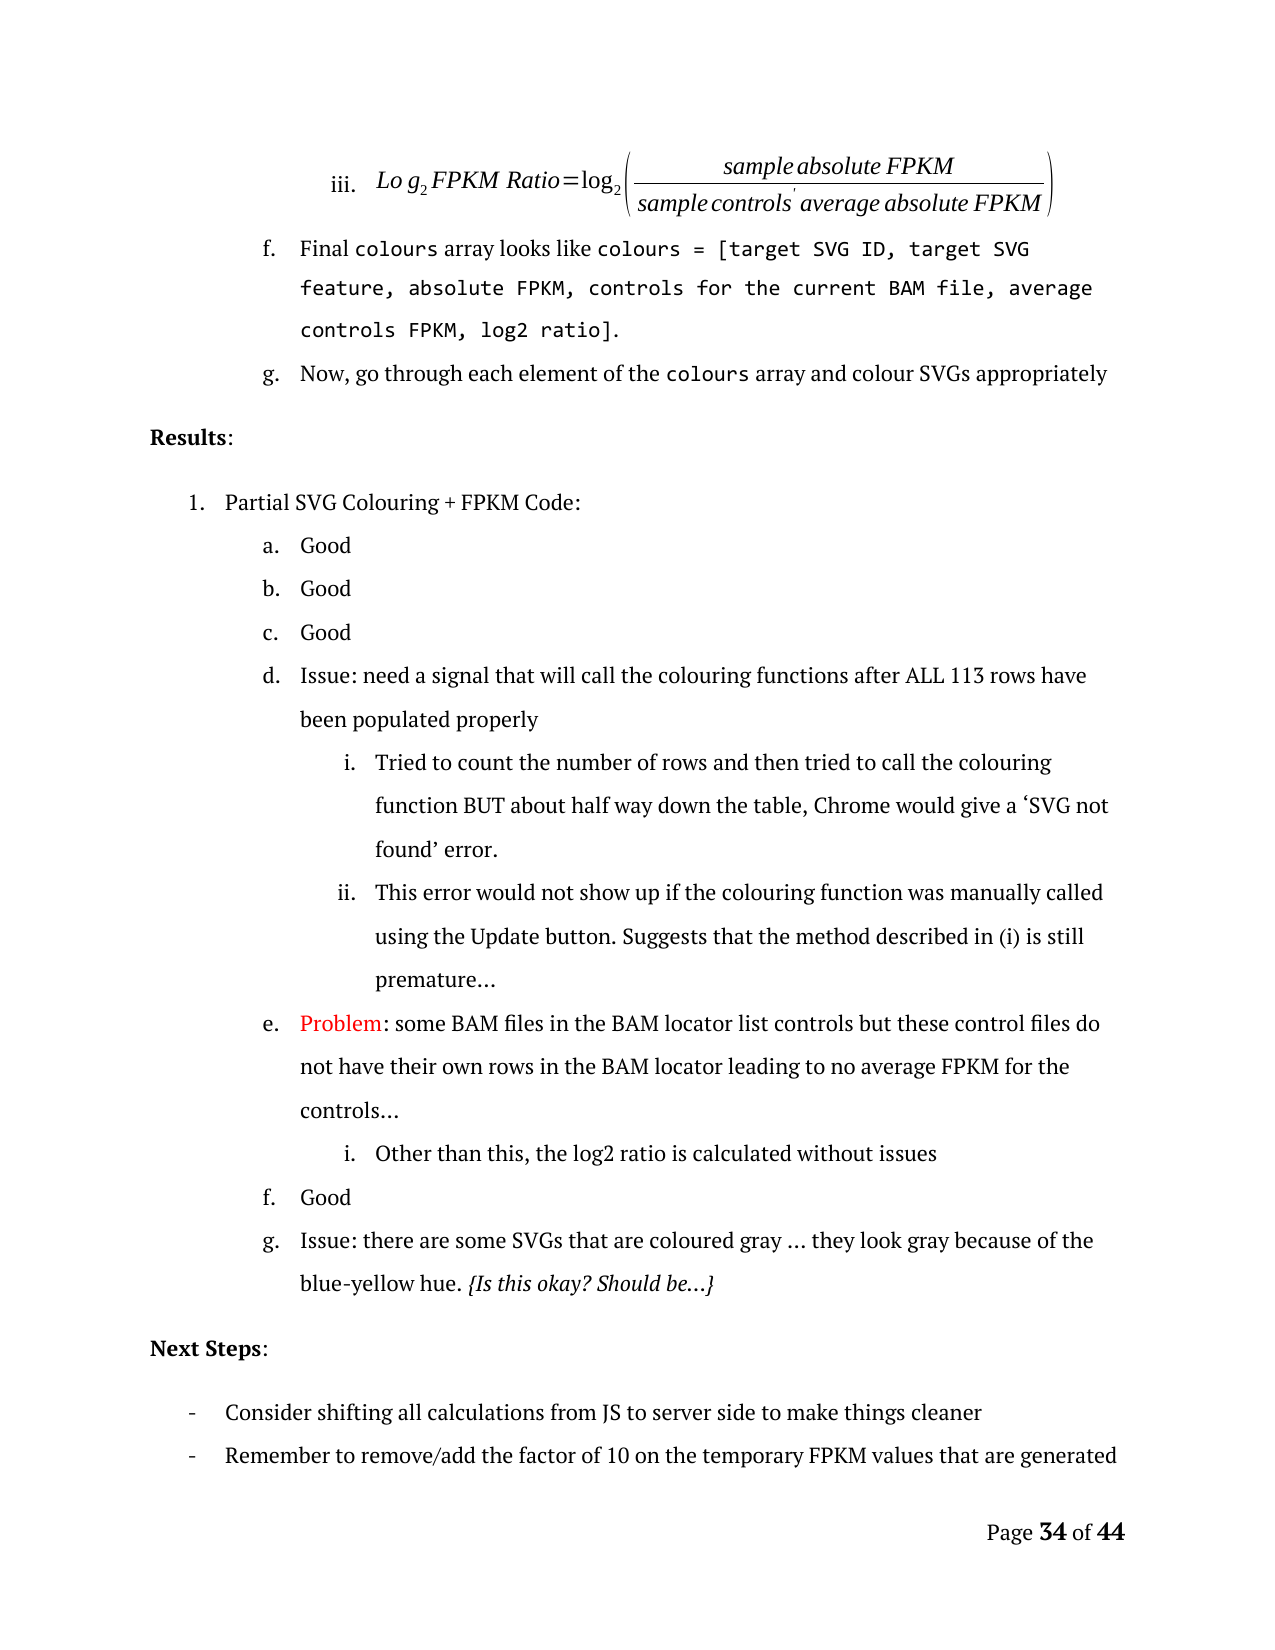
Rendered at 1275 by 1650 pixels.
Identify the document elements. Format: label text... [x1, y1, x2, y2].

list Issue: there are some SVGs that are coloured gray … they look gray because of the blue-yellow hue. {Is this okay? Should be…} [262, 1226, 1125, 1298]
text Results: [150, 423, 1125, 452]
list Good [262, 574, 1125, 603]
list This error would not show up if the colouring function was manually called using the Update button. Suggests that the method described in (i) is still premature… [356, 878, 1125, 994]
list Tried to count the number of rows and then tried to call the colouring function BUT about half way down the table, Chrome would give a ‘SVG not found’ error. [356, 748, 1125, 864]
list Issue: need a signal that will call the colouring functions after ALL 113 rows have been populated properly [262, 661, 1125, 733]
list Now, go through each element of the colours array and colour SVGs appropriately [262, 359, 1125, 388]
list Good [262, 617, 1125, 646]
list Partial SVG Colouring + FPKM Code: [187, 487, 1125, 516]
list Final colours array looks like colours = [target SVG ID, target SVG feature, absolute FPKM, controls for the current BAM file, average controls FPKM, log2 ratio]. [262, 233, 1125, 344]
list Good [262, 1182, 1125, 1211]
list Consider shifting all calculations from JS to server side to make things cleaner [187, 1398, 1125, 1427]
list Other than this, the log2 ratio is calculated without issues [356, 1139, 1125, 1168]
text Next Steps: [150, 1333, 1125, 1362]
list Problem: some BAM files in the BAM locator list controls but these control files do not have their own rows in the BAM locator leading to no average FPKM for the controls… [262, 1008, 1125, 1124]
list Remember to remove/add the factor of 10 on the temporary FPKM values that are generated [187, 1441, 1125, 1470]
list Good [262, 531, 1125, 559]
